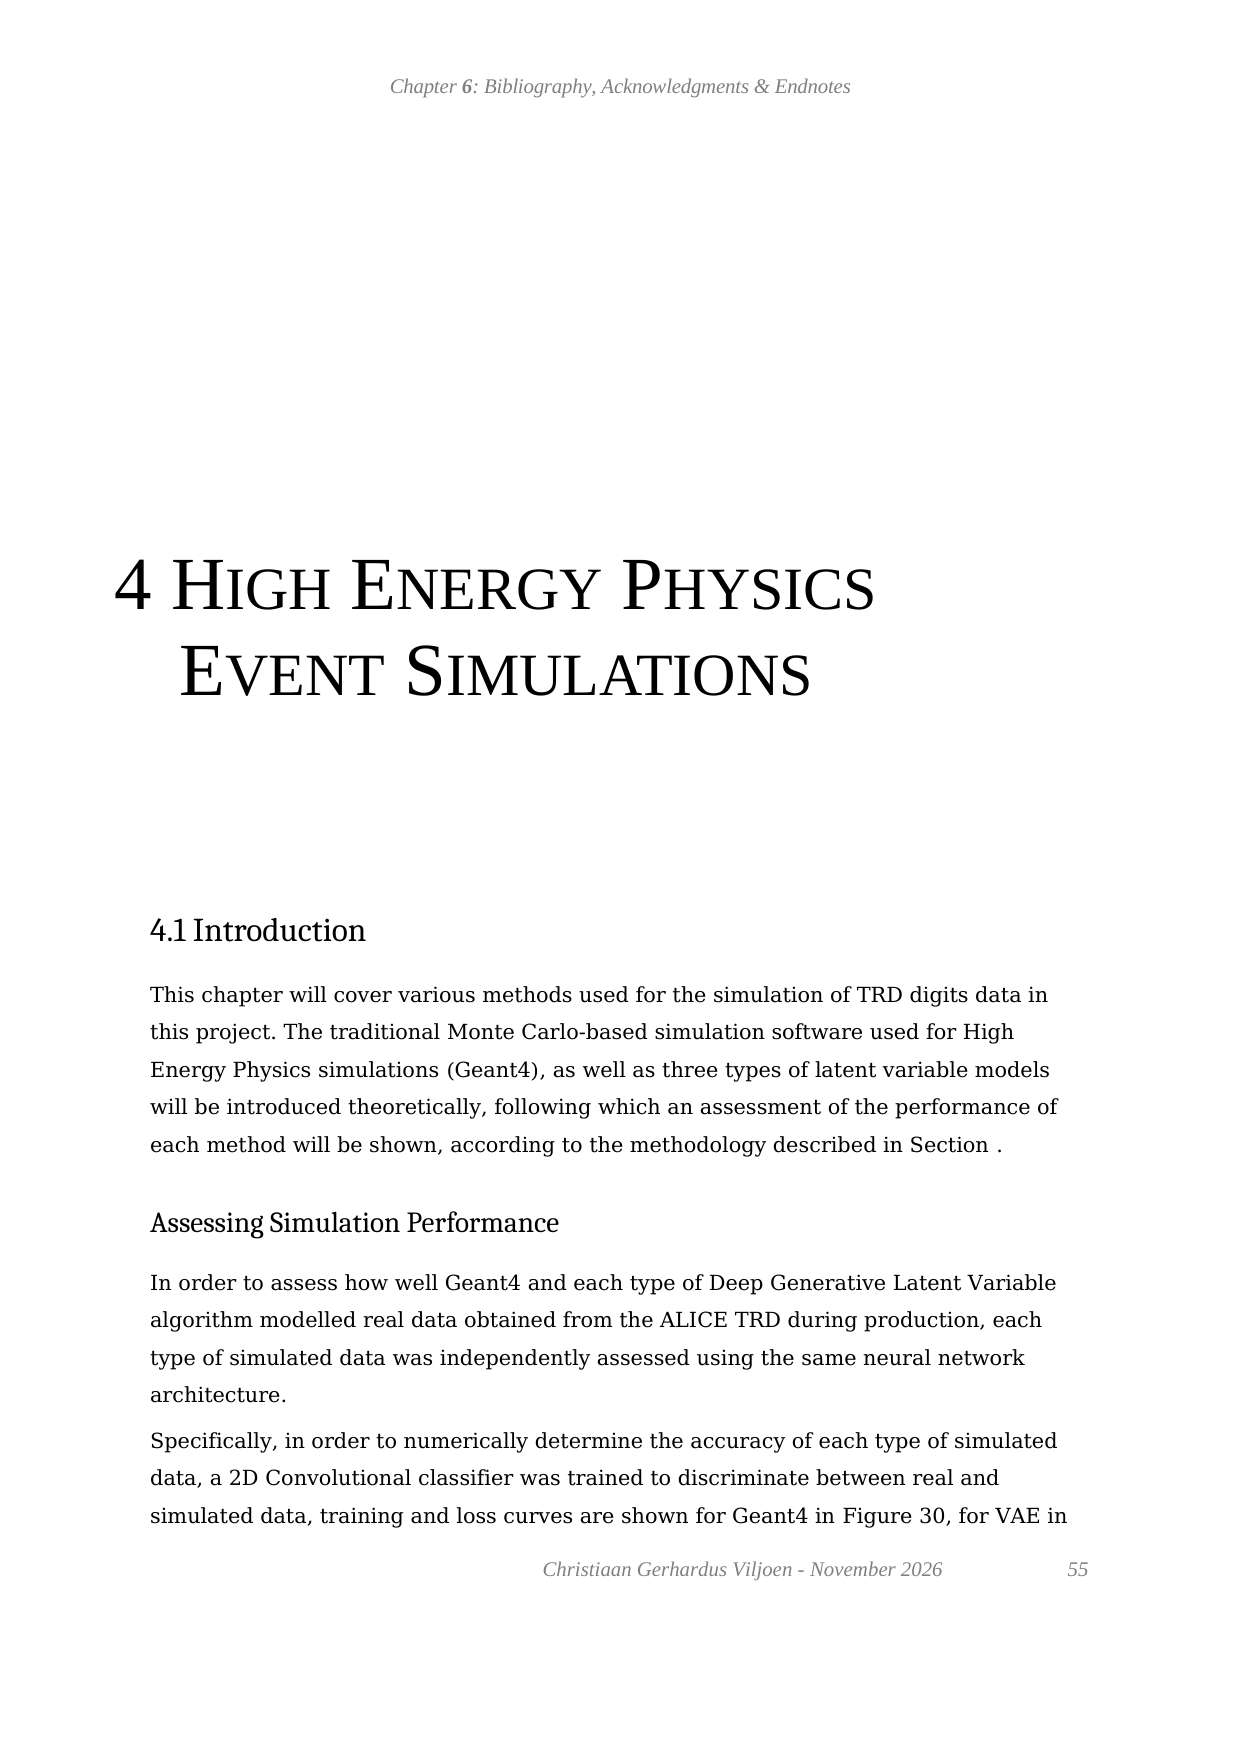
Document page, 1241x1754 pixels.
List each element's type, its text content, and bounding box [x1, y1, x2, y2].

text In order to assess how well Geant4 and each type of Deep Generative Latent Variable algorithm modelled real data obtained from the ALICE TRD during production, each type of simulated data was independently assessed using the same neural network architecture. [150, 1269, 1090, 1407]
subtitle High Energy Physics Event Simulations [114, 539, 1090, 712]
text This chapter will cover various methods used for the simulation of TRD digits data in this project. The traditional Monte Carlo-based simulation software used for High Energy Physics simulations (Geant4), as well as three types of latent variable models will be introduced theoretically, following which an assessment of the performance of each method will be shown, according to the methodology described in Section 0. [150, 982, 1090, 1157]
list Assessing Simulation Performance [150, 1207, 1090, 1240]
list Introduction [150, 912, 1090, 950]
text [150, 1428, 1090, 1528]
